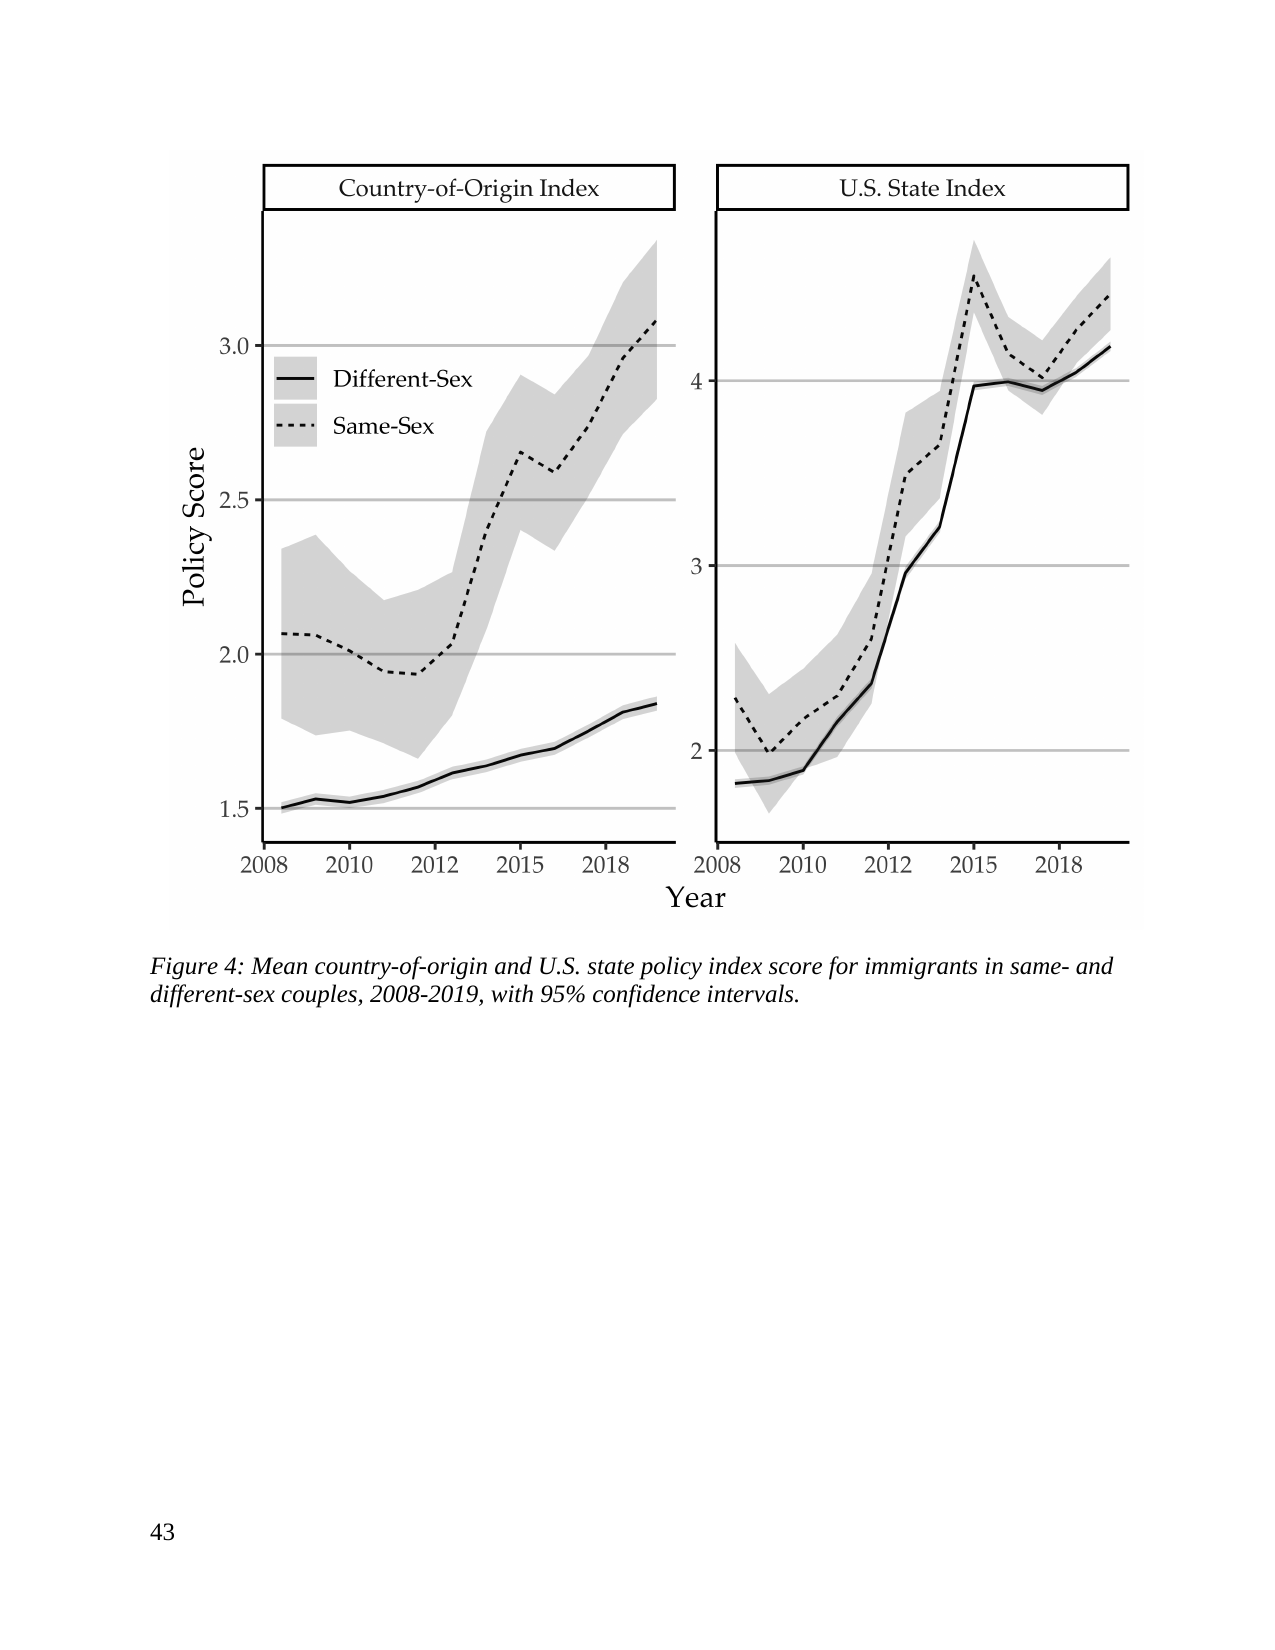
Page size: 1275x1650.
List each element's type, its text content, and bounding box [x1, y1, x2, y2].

text Figure 4: Mean country-of-origin and U.S. state policy index score for immigrants in same- and different-sex couples, 2008-2019, with 95% confidence intervals. [150, 951, 1125, 1008]
picture [168, 150, 1144, 930]
